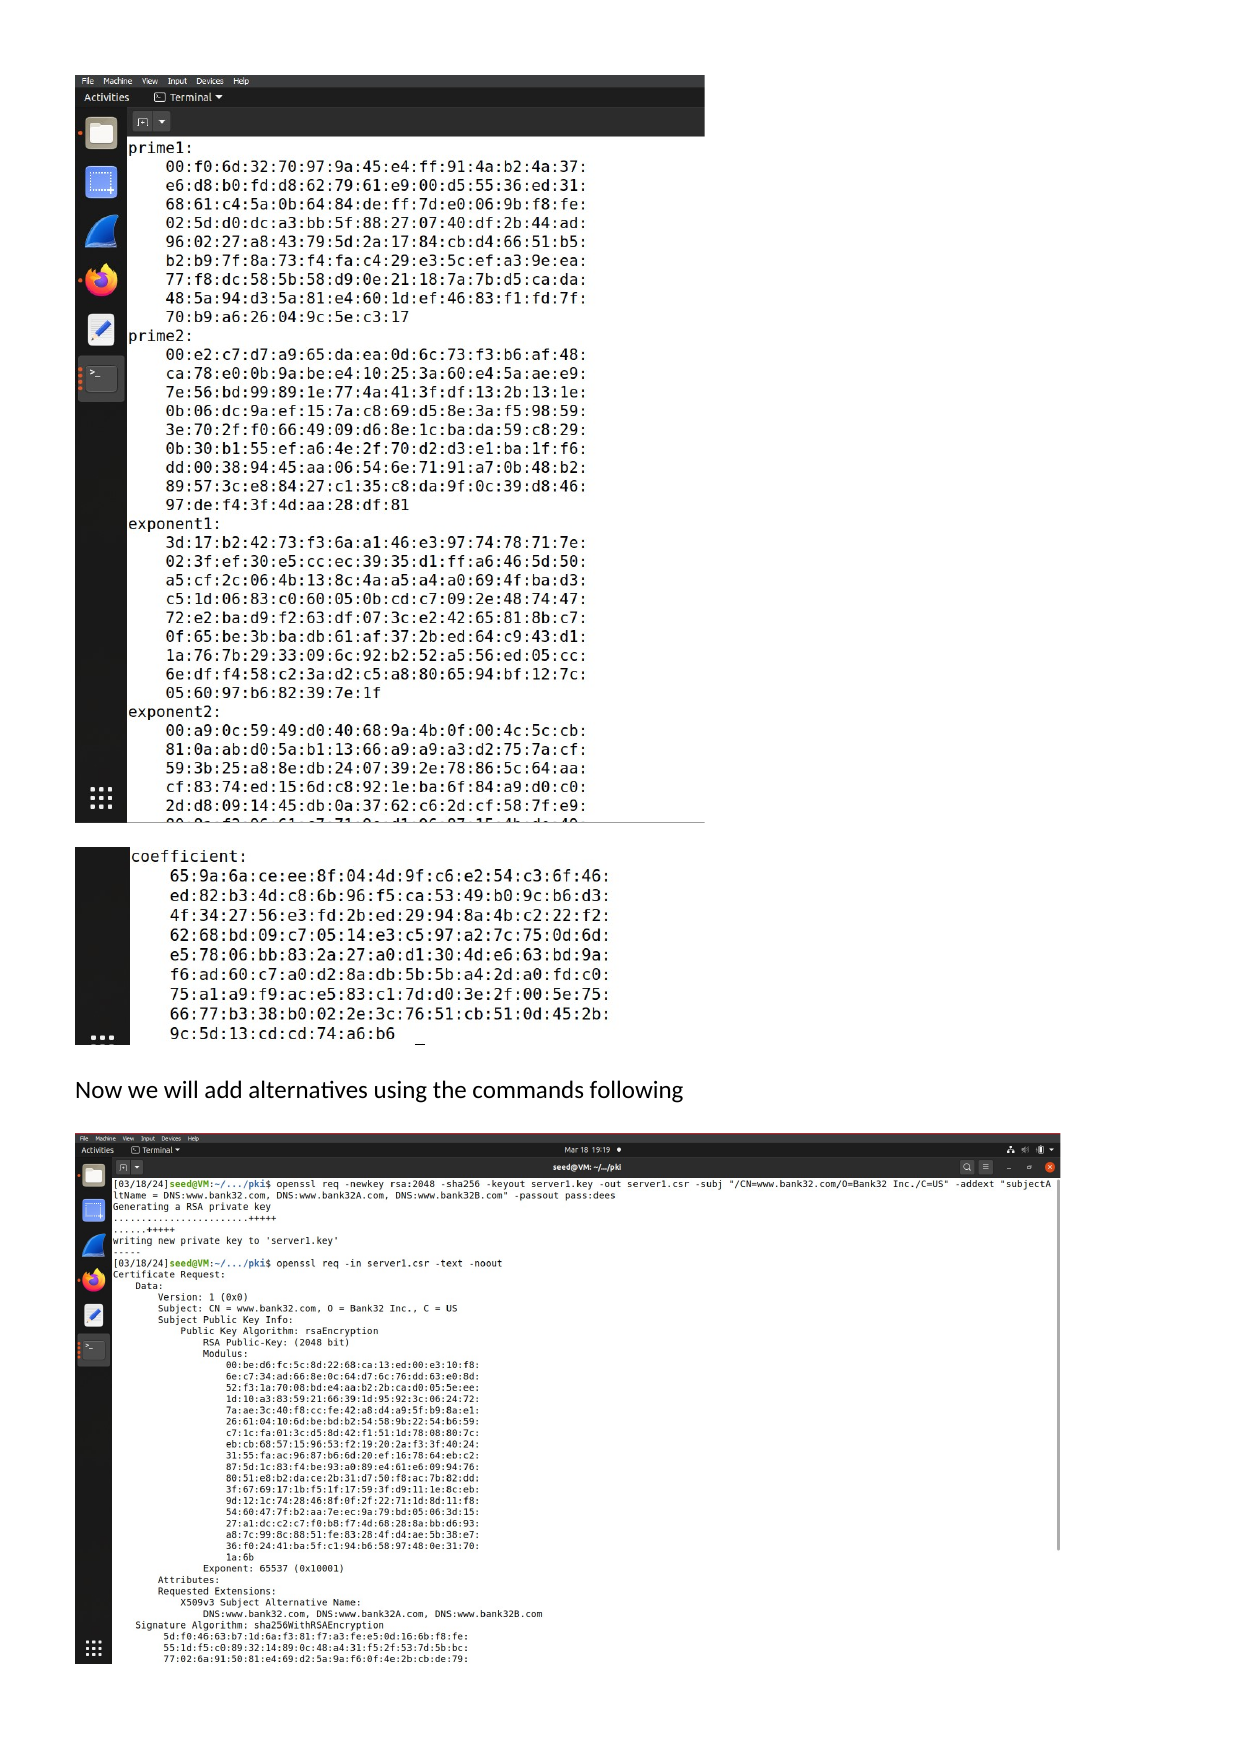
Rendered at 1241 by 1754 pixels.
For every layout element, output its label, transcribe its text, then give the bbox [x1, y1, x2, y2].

picture [75, 1133, 1061, 1664]
text Now we will add alternatives using the commands following [75, 1074, 1165, 1104]
picture [75, 847, 640, 1045]
picture [75, 75, 705, 823]
